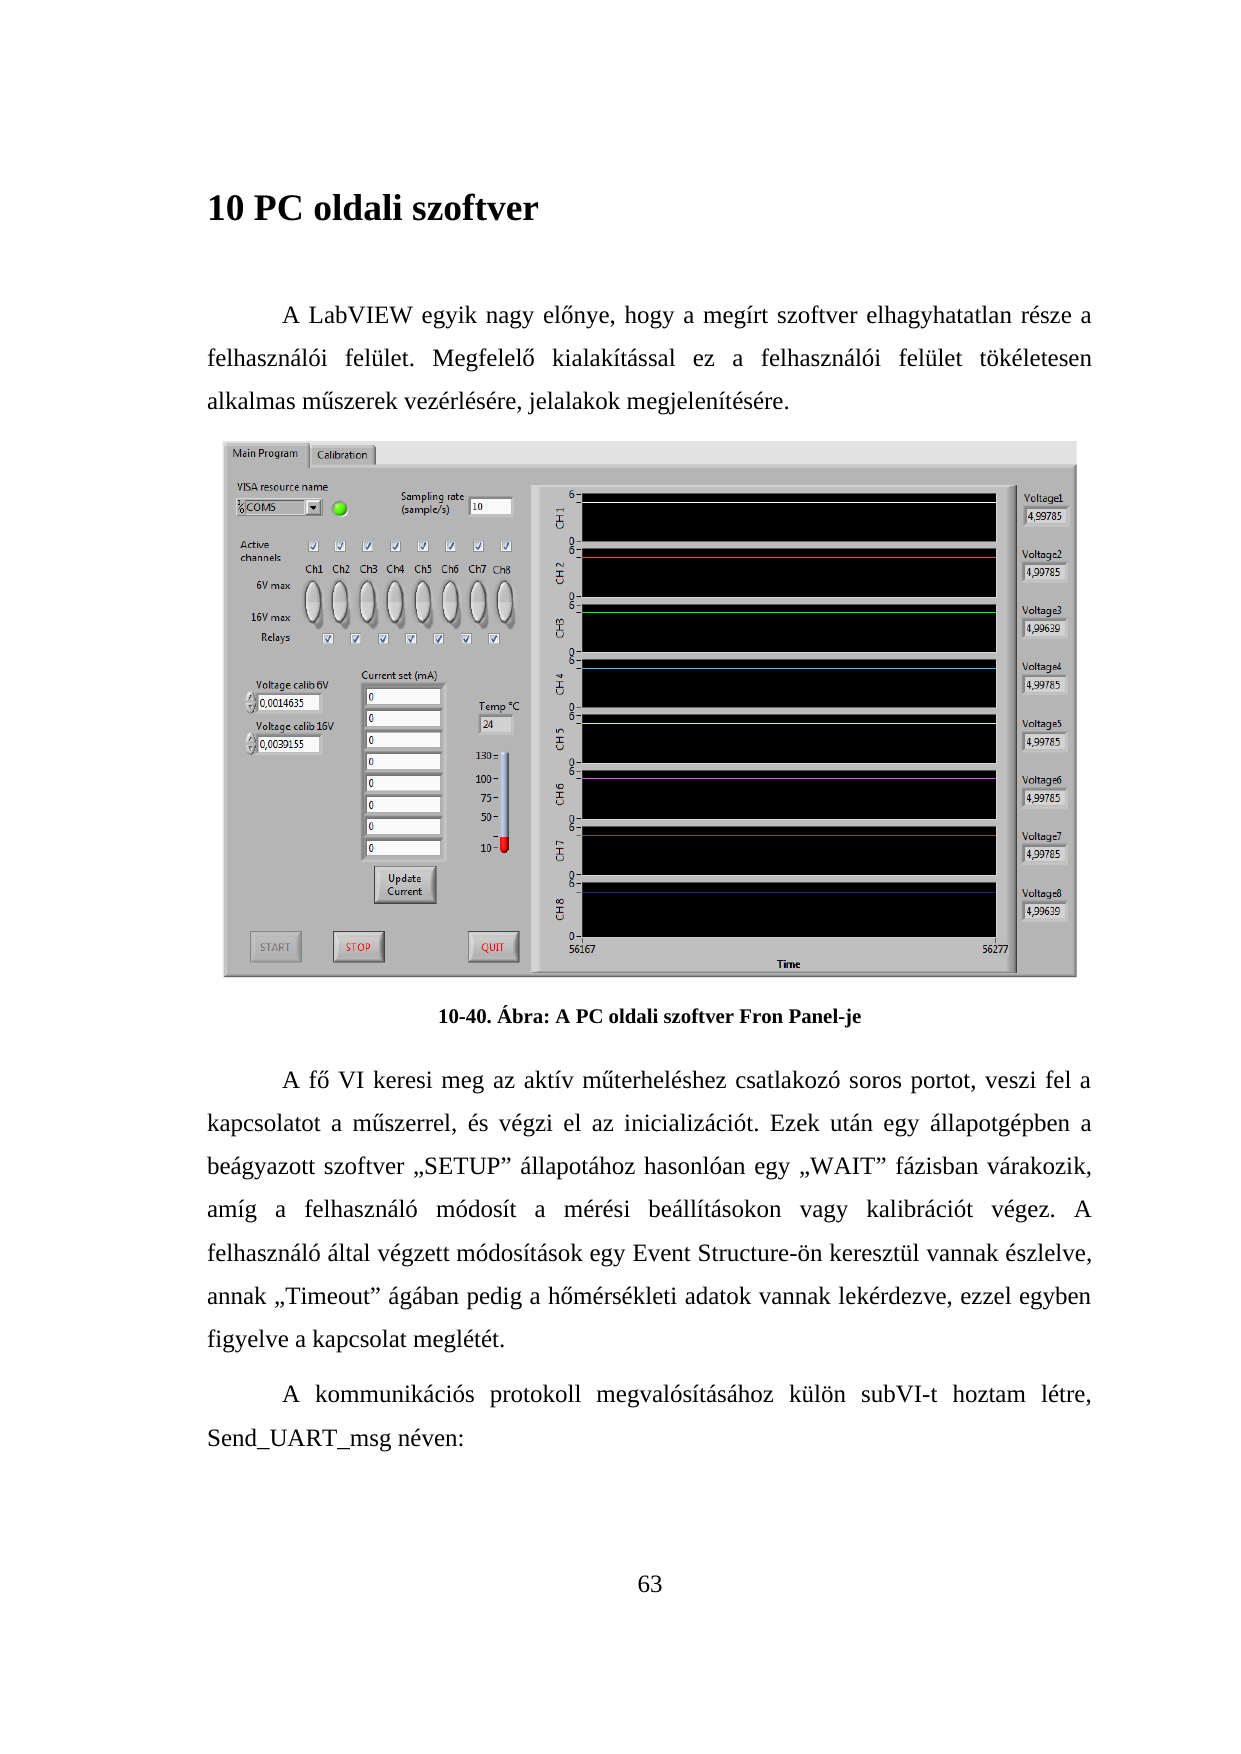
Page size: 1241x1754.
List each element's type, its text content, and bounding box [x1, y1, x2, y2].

subtitle PC oldali szoftver [207, 185, 1092, 228]
text A fő VI keresi meg az aktív műterheléshez csatlakozó soros portot, veszi fel a kapcsolatot a műszerrel, és végzi el az inicializációt. Ezek után egy állapotgépben a beágyazott szoftver „SETUP” állapotához hasonlóan egy „WAIT” fázisban várakozik, amíg a felhasználó módosít a mérési beállításokon vagy kalibrációt végez. A felhasználó által végzett módosítások egy Event Structure-ön keresztül vannak észlelve, annak „Timeout” ágában pedig a hőmérsékleti adatok vannak lekérdezve, ezzel egyben figyelve a kapcsolat meglétét. [207, 1065, 1092, 1353]
picture [222, 441, 1077, 978]
text A kommunikációs protokoll megvalósításához külön subVI-t hoztam létre, Send_UART_msg néven: [207, 1379, 1092, 1451]
text A LabVIEW egyik nagy előnye, hogy a megírt szoftver elhagyhatatlan része a felhasználói felület. Megfelelő kialakítással ez a felhasználói felület tökéletesen alkalmas műszerek vezérlésére, jelalakok megjelenítésére. [207, 300, 1092, 415]
